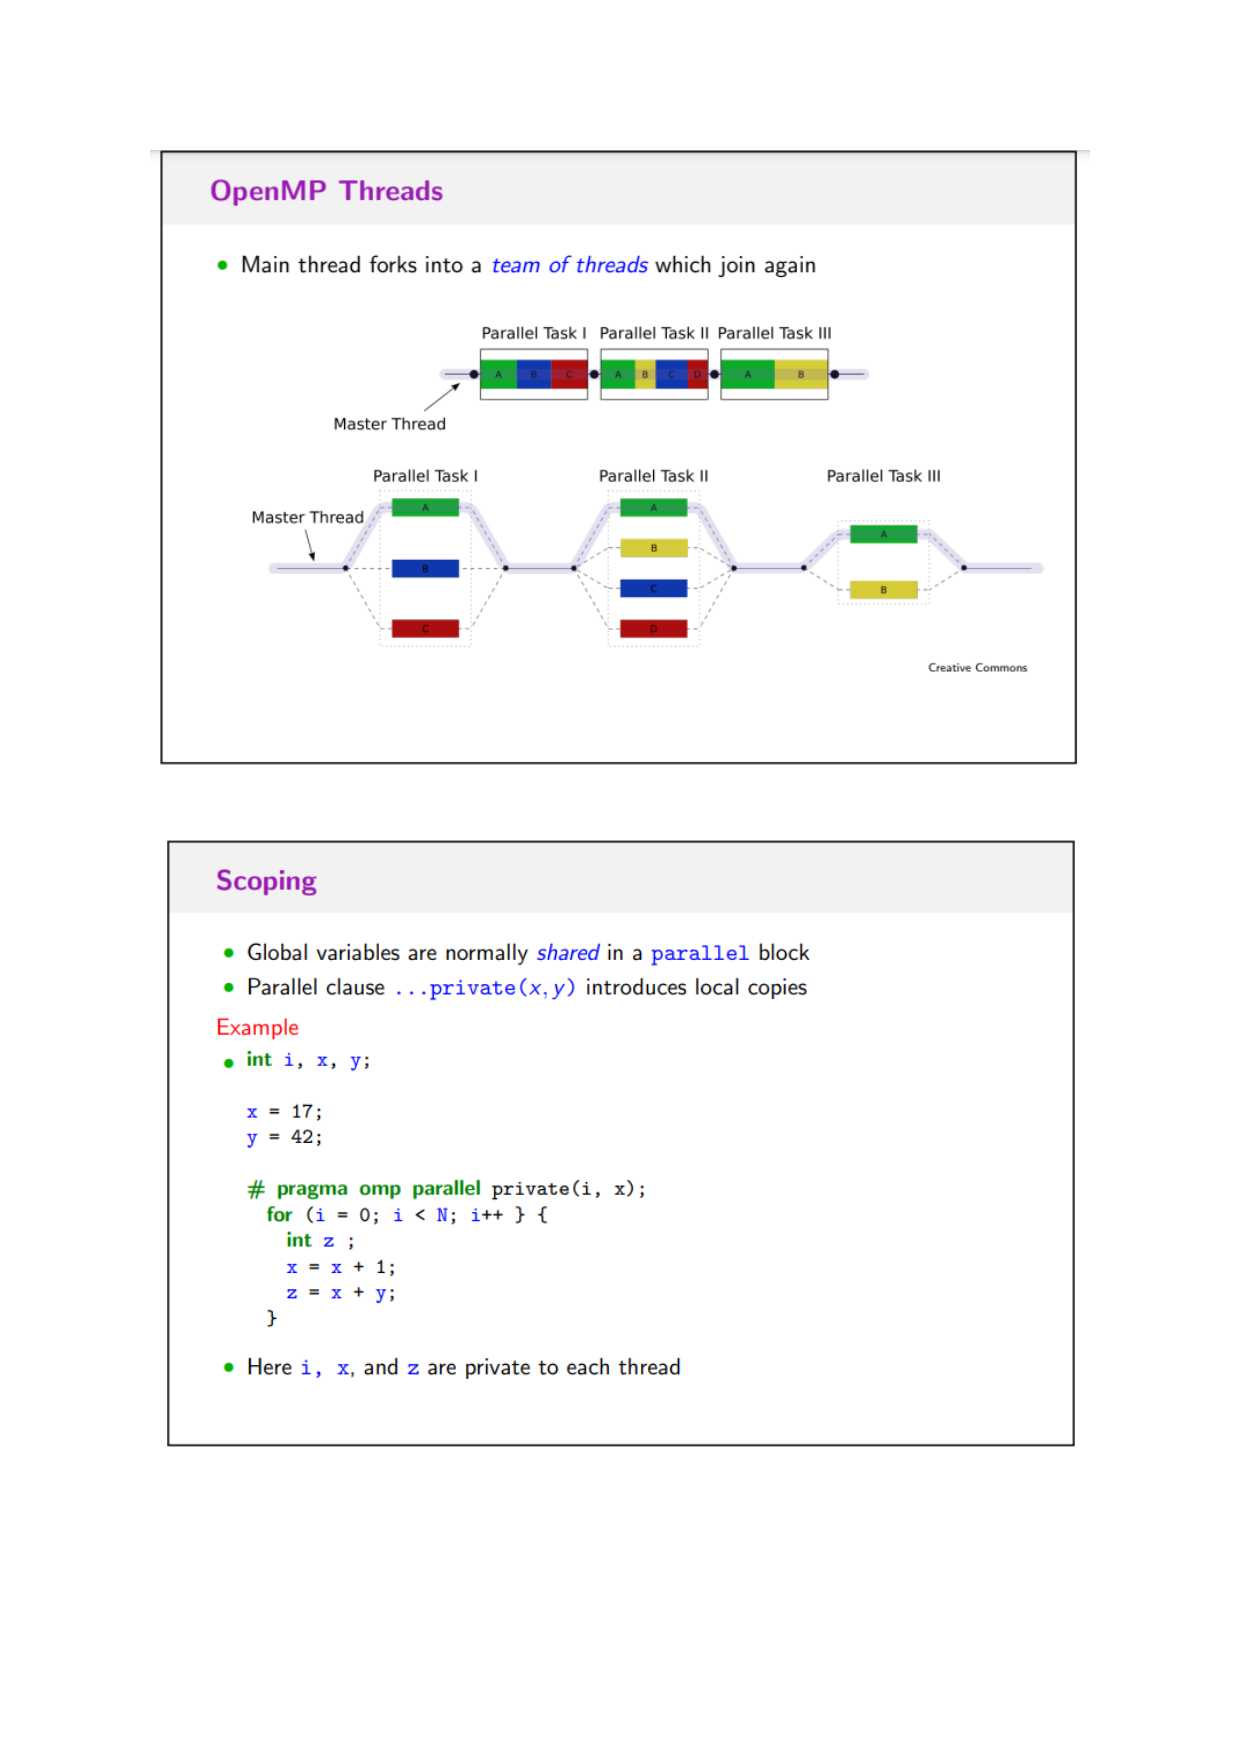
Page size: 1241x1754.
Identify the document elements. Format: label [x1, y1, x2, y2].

picture [150, 823, 1091, 1455]
picture [150, 150, 1091, 774]
